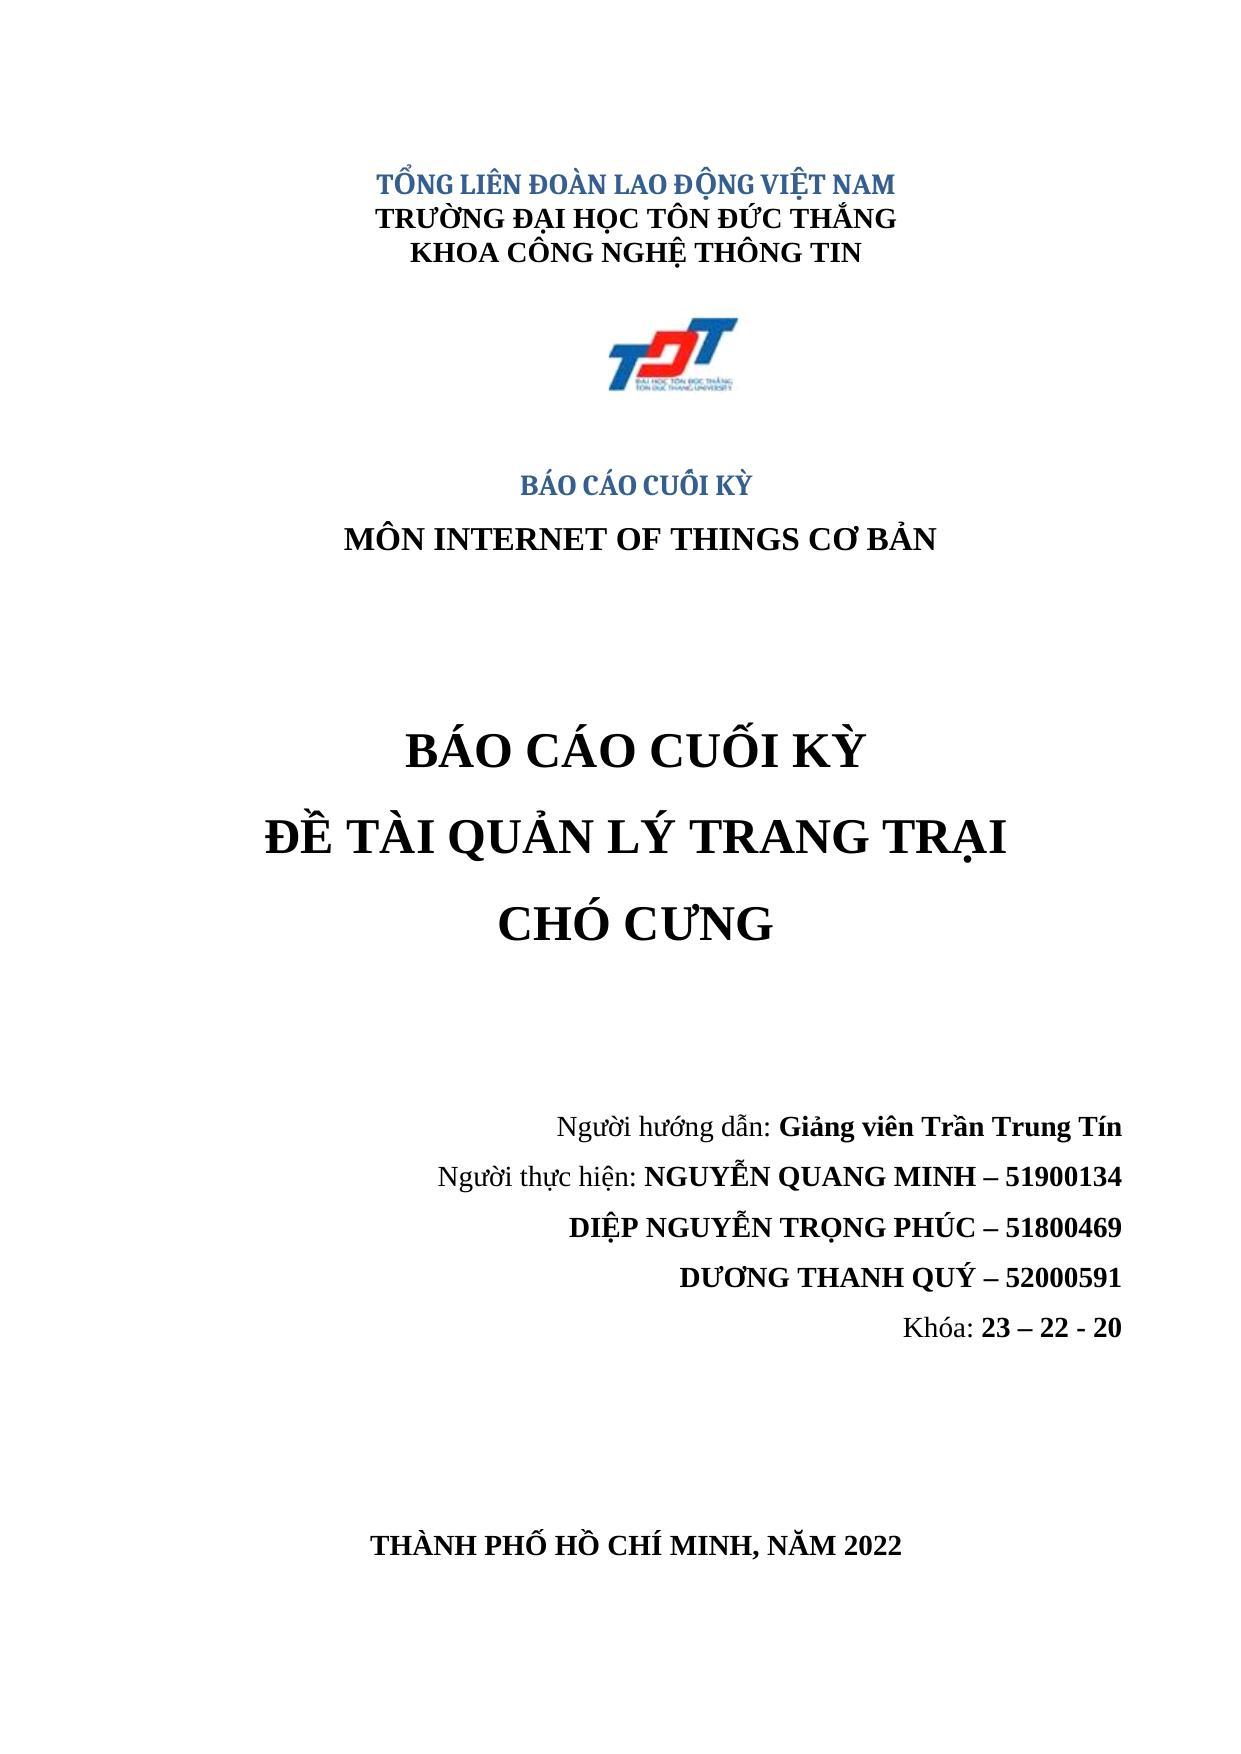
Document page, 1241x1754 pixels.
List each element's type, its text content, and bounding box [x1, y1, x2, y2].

text Người hướng dẫn: Giảng viên Trần Trung Tín [150, 1109, 1122, 1143]
text CHÓ CƯNG [150, 893, 1122, 951]
text Người thực hiện: NGUYỄN QUANG MINH – 51900134 [150, 1159, 1122, 1193]
text KHOA CÔNG NGHỆ THÔNG TIN [150, 235, 1122, 269]
picture [608, 297, 739, 420]
text TRƯỜNG ĐẠI HỌC TÔN ĐỨC THẮNG [150, 202, 1122, 235]
text DƯƠNG THANH QUÝ – 52000591 [150, 1260, 1122, 1293]
text ĐỀ TÀI QUẢN LÝ TRANG TRẠI [150, 807, 1122, 865]
text THÀNH PHỐ HỒ CHÍ MINH, NĂM 2022 [150, 1528, 1122, 1562]
text Khóa: 23 – 22 - 20 [150, 1310, 1122, 1344]
text DIỆP NGUYỄN TRỌNG PHÚC – 51800469 [150, 1210, 1122, 1243]
text BÁO CÁO CUỐI KỲ [150, 721, 1122, 778]
text MÔN INTERNET OF THINGS CƠ BẢN [150, 520, 1122, 558]
